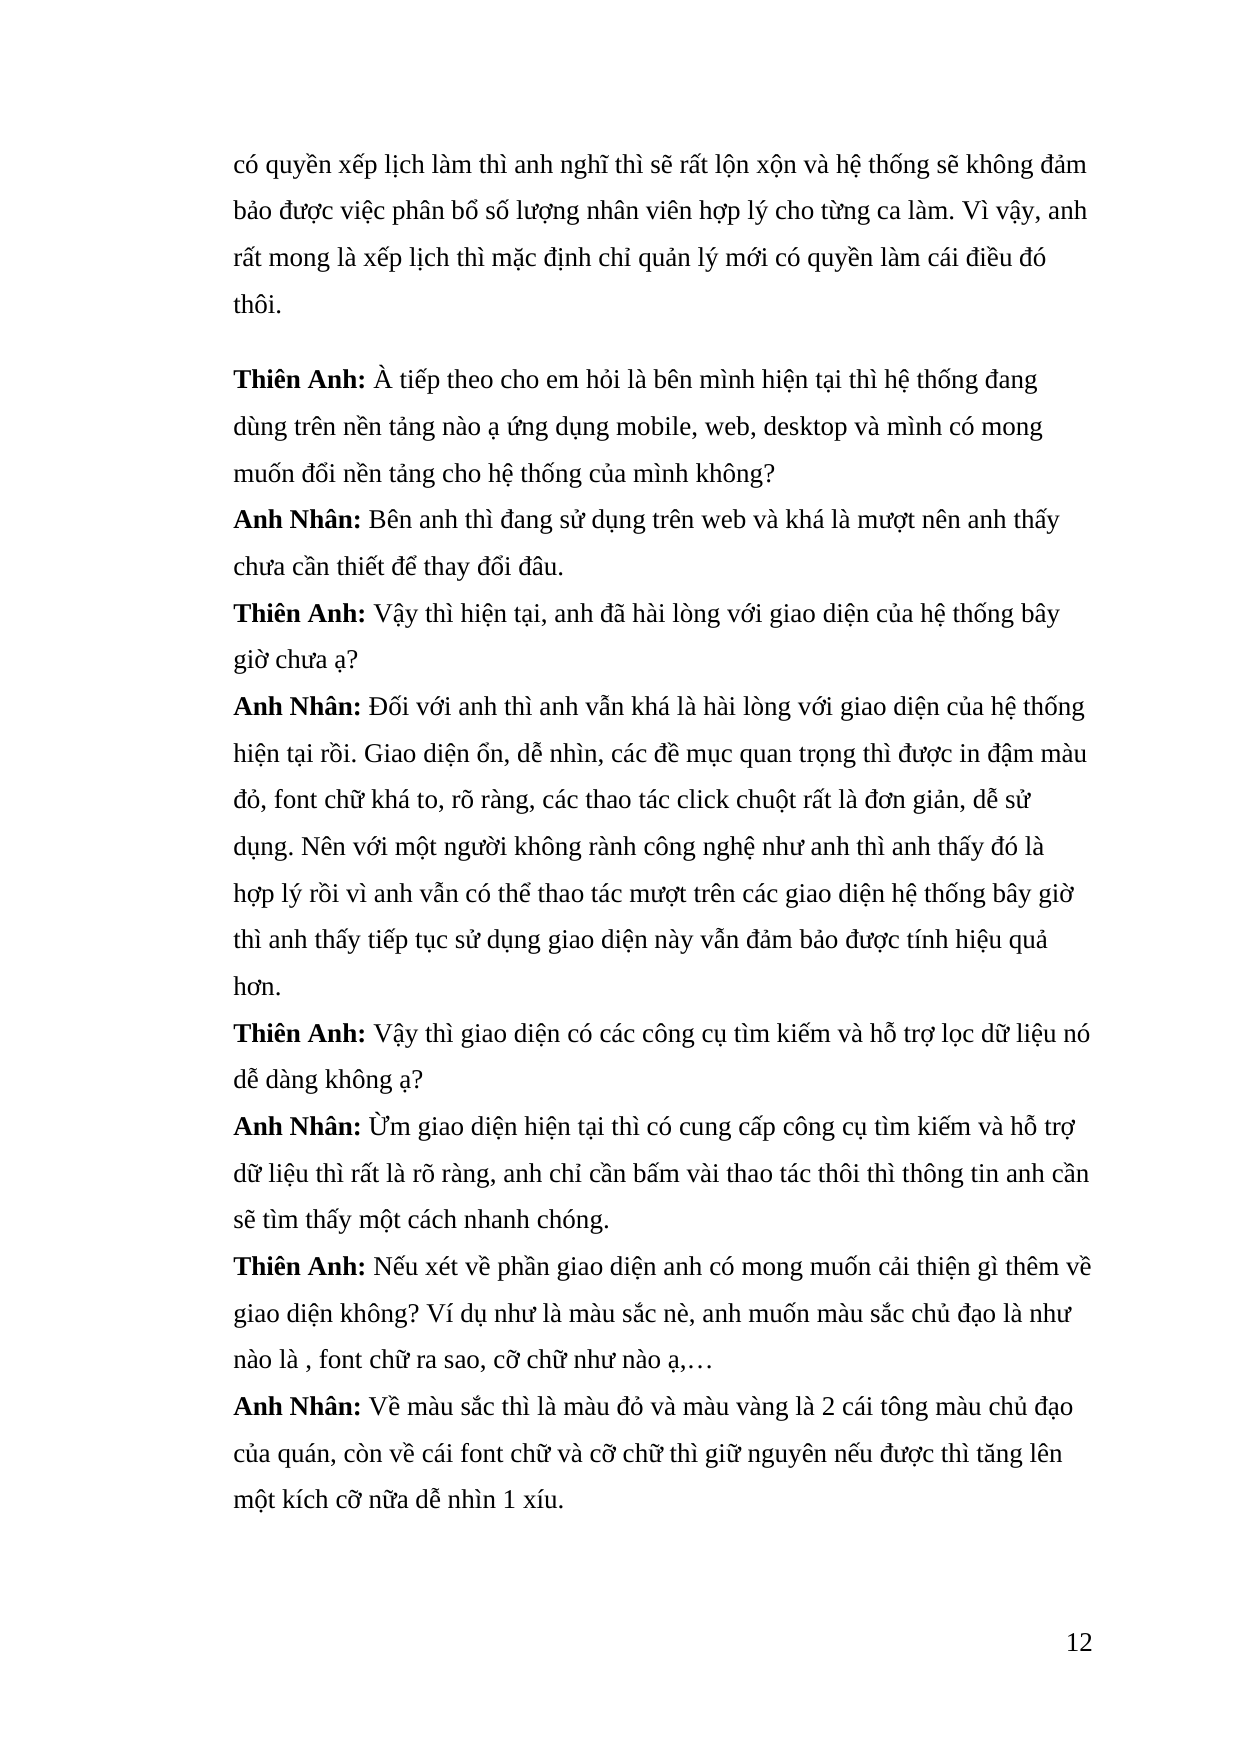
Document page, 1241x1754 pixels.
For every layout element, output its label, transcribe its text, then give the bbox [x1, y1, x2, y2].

text Anh Nhân: Bên anh thì đang sử dụng trên web và khá là mượt nên anh thấy chưa cần thiết để thay đổi đâu. [233, 503, 1092, 581]
text Thiên Anh: Vậy thì hiện tại, anh đã hài lòng với giao diện của hệ thống bây giờ chưa ạ? [233, 597, 1092, 675]
text Anh Nhân: Về màu sắc thì là màu đỏ và màu vàng là 2 cái tông màu chủ đạo của quán, còn về cái font chữ và cỡ chữ thì giữ nguyên nếu được thì tăng lên một kích cỡ nữa dễ nhìn 1 xíu. [233, 1390, 1092, 1515]
text Thiên Anh: À tiếp theo cho em hỏi là bên mình hiện tại thì hệ thống đang dùng trên nền tảng nào ạ ứng dụng mobile, web, desktop và mình có mong muốn đổi nền tảng cho hệ thống của mình không? [233, 363, 1092, 488]
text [233, 148, 1092, 319]
text Anh Nhân: Ừm giao diện hiện tại thì có cung cấp công cụ tìm kiếm và hỗ trợ dữ liệu thì rất là rõ ràng, anh chỉ cần bấm vài thao tác thôi thì thông tin anh cần sẽ tìm thấy một cách nhanh chóng. [233, 1110, 1092, 1235]
text Anh Nhân: Đối với anh thì anh vẫn khá là hài lòng với giao diện của hệ thống hiện tại rồi. Giao diện ổn, dễ nhìn, các đề mục quan trọng thì được in đậm màu đỏ, font chữ khá to, rõ ràng, các thao tác click chuột rất là đơn giản, dễ sử dụng. Nên với một người không rành công nghệ như anh thì anh thấy đó là hợp lý rồi vì anh vẫn có thể thao tác mượt trên các giao diện hệ thống bây giờ thì anh thấy tiếp tục sử dụng giao diện này vẫn đảm bảo được tính hiệu quả hơn. [233, 690, 1092, 1001]
text Thiên Anh: Vậy thì giao diện có các công cụ tìm kiếm và hỗ trợ lọc dữ liệu nó dễ dàng không ạ? [233, 1017, 1092, 1095]
text Thiên Anh: Nếu xét về phần giao diện anh có mong muốn cải thiện gì thêm về giao diện không? Ví dụ như là màu sắc nè, anh muốn màu sắc chủ đạo là như nào là , font chữ ra sao, cỡ chữ như nào ạ,… [233, 1250, 1092, 1375]
